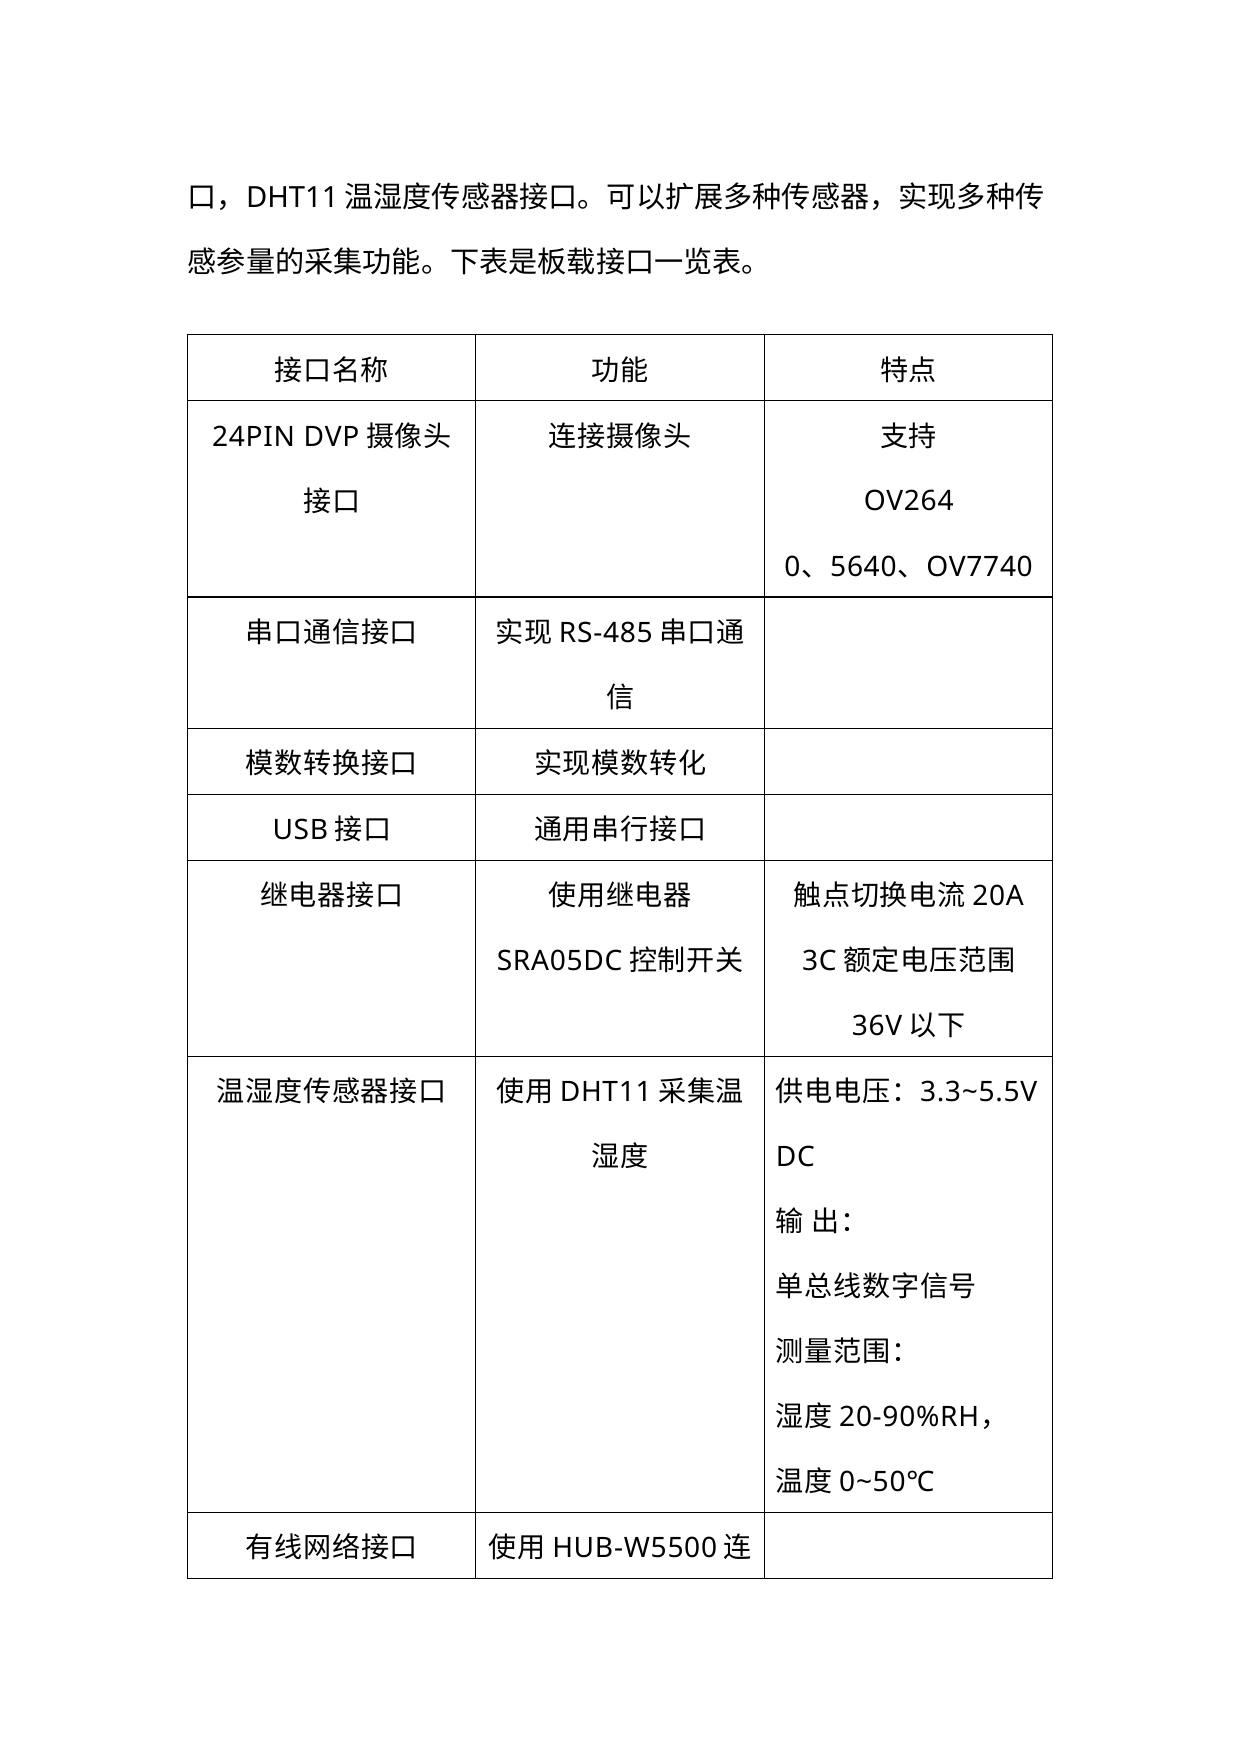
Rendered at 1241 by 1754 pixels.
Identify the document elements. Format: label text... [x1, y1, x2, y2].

table_cell 供电电压：3.3~5.5V DC 输 出： 单总线数字信号 测量范围： 湿度20-90%RH， 温度0~50℃ [765, 1057, 1052, 1512]
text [187, 162, 1053, 292]
table_cell 模数转换接口 [188, 729, 475, 793]
table_cell 24PIN DVP摄像头接口 [188, 401, 475, 596]
table_cell 触点切换电流20A 3C额定电压范围 36V以下 [765, 861, 1052, 1056]
table_cell 串口通信接口 [188, 598, 475, 727]
table_cell USB接口 [188, 795, 475, 859]
table_cell [765, 729, 1052, 793]
table_cell 温湿度传感器接口 [188, 1057, 475, 1512]
table_header 功能 [476, 335, 764, 400]
table_header 接口名称 [188, 335, 475, 400]
table_cell 使用继电器SRA05DC控制开关 [476, 861, 764, 1056]
table_cell 实现RS-485串口通信 [476, 598, 764, 727]
table_cell 使用HUB-W5500连接有线网络 [476, 1513, 764, 1578]
table_cell 实现模数转化 [476, 729, 764, 793]
table_header 特点 [765, 335, 1052, 400]
table_cell 使用DHT11采集温湿度 [476, 1057, 764, 1512]
table_cell [765, 795, 1052, 859]
table_cell 支持OV2640、5640、OV7740 [765, 401, 1052, 596]
table_cell 通用串行接口 [476, 795, 764, 859]
table_cell 有线网络接口 [188, 1513, 475, 1578]
table_cell 连接摄像头 [476, 401, 764, 596]
table_cell 继电器接口 [188, 861, 475, 1056]
table_cell [765, 1513, 1052, 1578]
table_cell [765, 598, 1052, 727]
